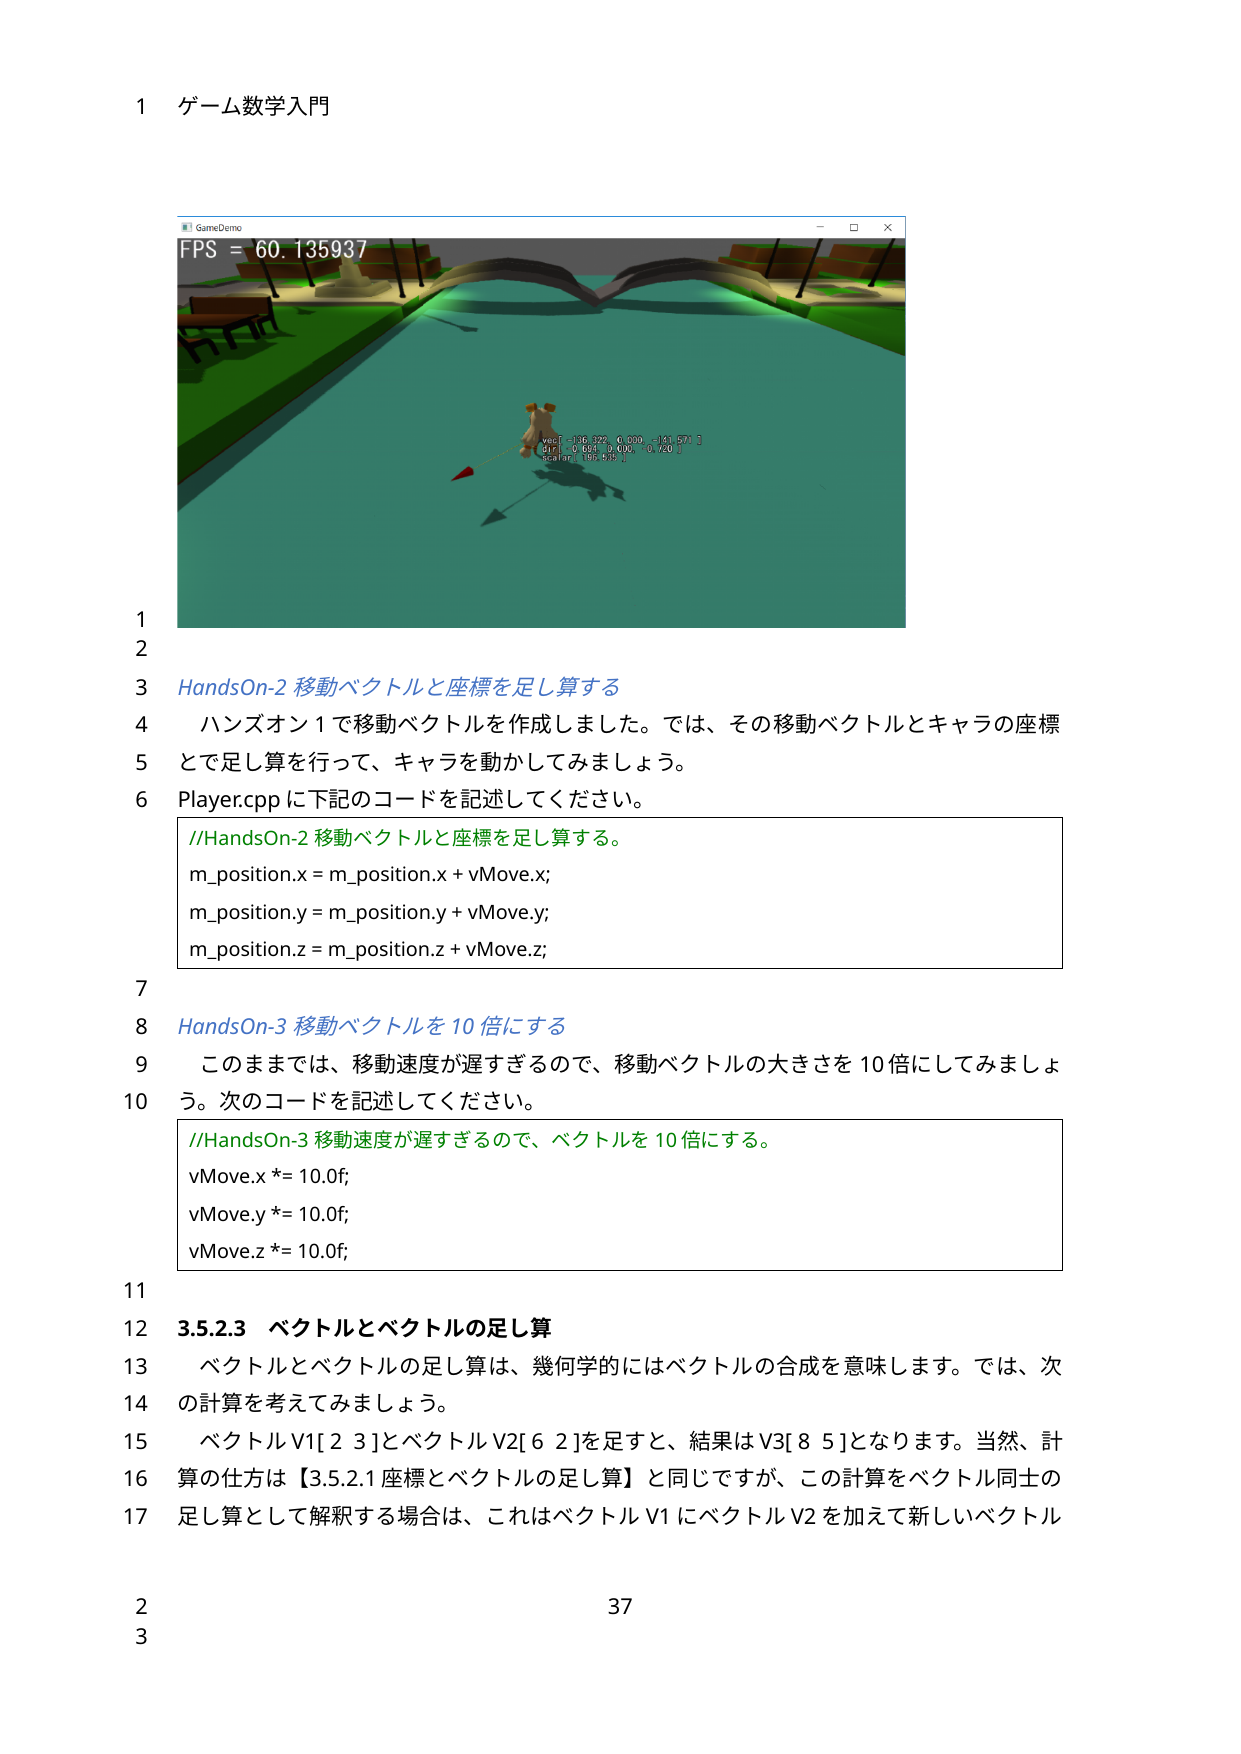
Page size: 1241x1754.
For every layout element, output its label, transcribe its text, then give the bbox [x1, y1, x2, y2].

text Player.cppに下記のコードを記述してください。 [177, 779, 1063, 817]
text HandsOn-2 移動ベクトルと座標を足し算する [177, 667, 1063, 704]
text このままでは、移動速度が遅すぎるので、移動ベクトルの大きさを10倍にしてみましょう。次のコードを記述してください。 [177, 1044, 1063, 1119]
table_header //HandsOn-3 移動速度が遅すぎるので、ベクトルを10倍にする。 vMove.x *= 10.0f; vMove.y *= 10.0f; vMove.z *= 10.0f; [178, 1120, 1062, 1270]
text ベクトルとベクトルの足し算は、幾何学的にはベクトルの合成を意味します。では、次の計算を考えてみましょう。 [177, 1346, 1063, 1421]
subtitle 3.5.2.3 ベクトルとベクトルの足し算 [177, 1308, 1063, 1346]
text ハンズオン1で移動ベクトルを作成しました。では、その移動ベクトルとキャラの座標とで足し算を行って、キャラを動かしてみましょう。 [177, 704, 1063, 779]
table_header //HandsOn-2 移動ベクトルと座標を足し算する。 m_position.x = m_position.x + vMove.x; m_position.y = m_position.y + vMove.y; m_position.z = m_position.z + vMove.z; [178, 818, 1062, 968]
text HandsOn-3 移動ベクトルを10倍にする [177, 1006, 1063, 1044]
picture [177, 216, 906, 628]
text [177, 1421, 1063, 1533]
